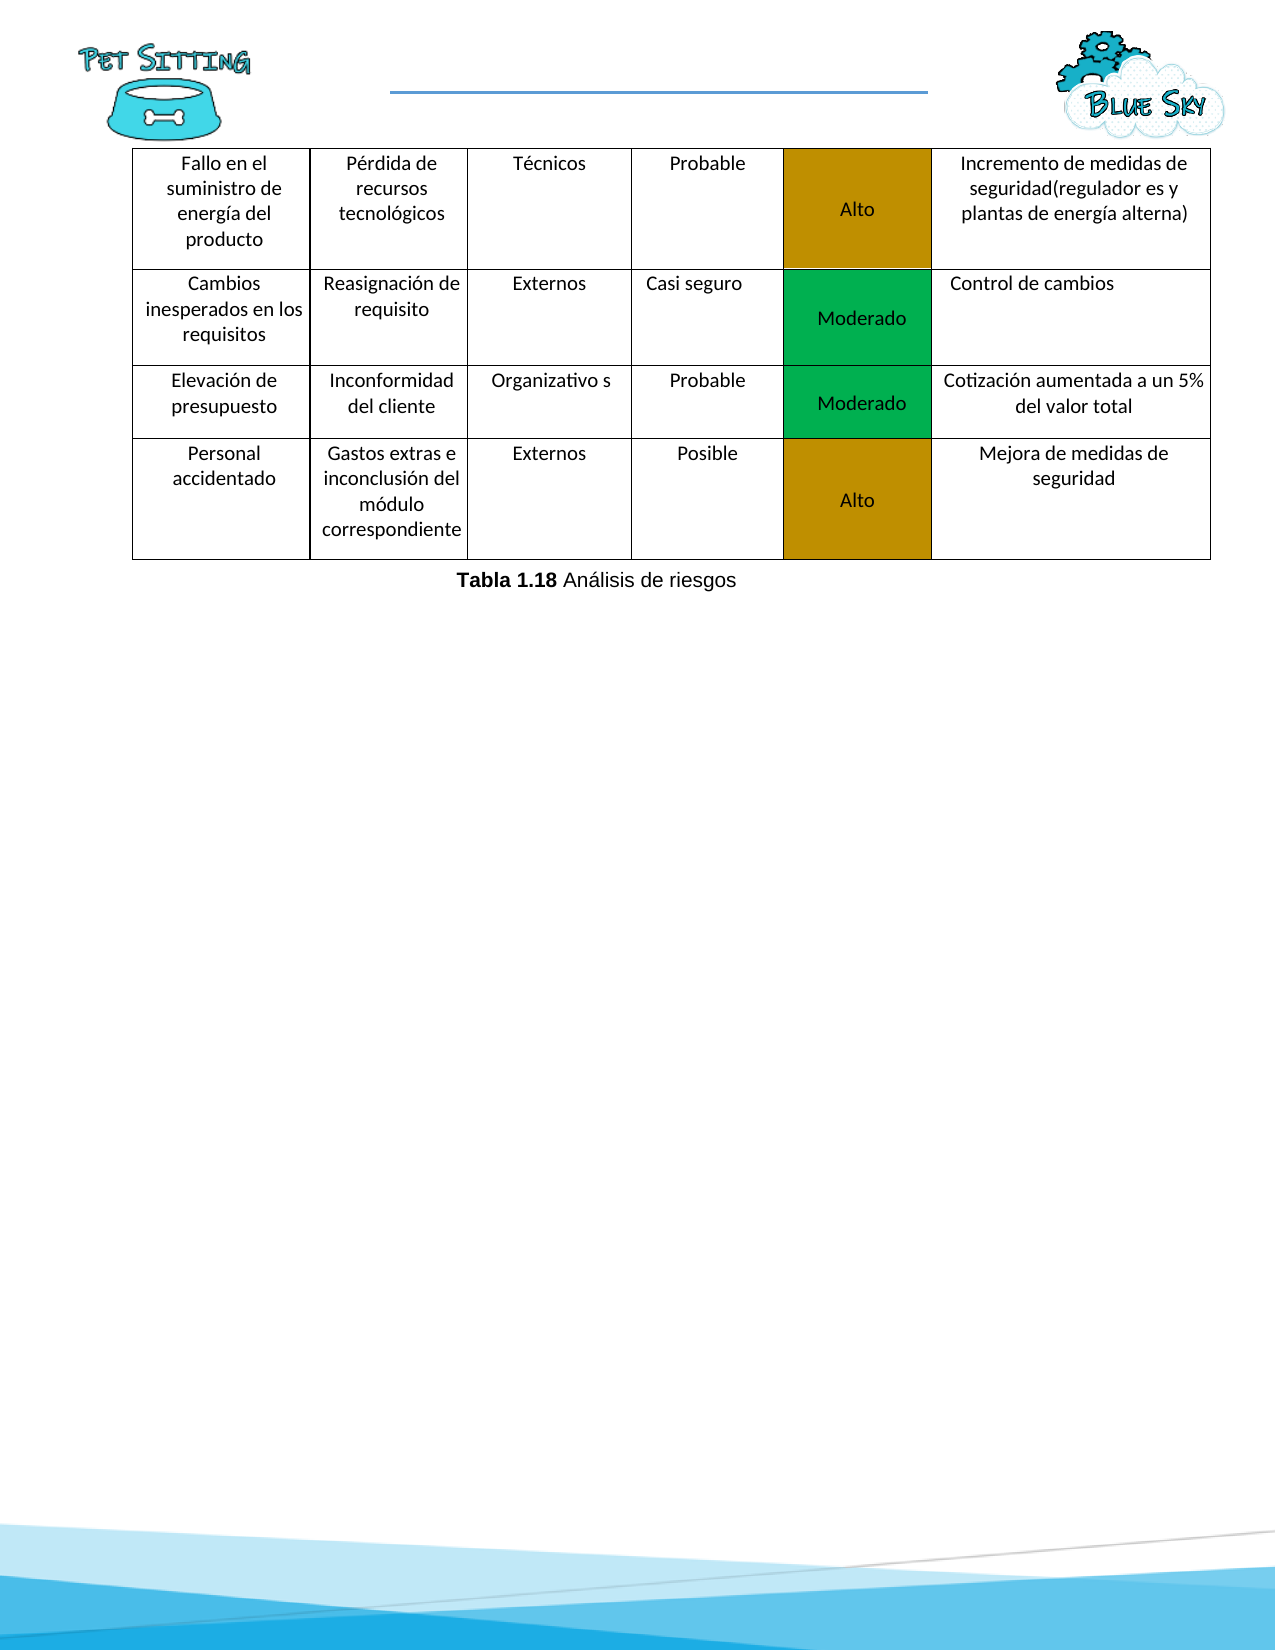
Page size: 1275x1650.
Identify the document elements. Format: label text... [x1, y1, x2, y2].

table_cell Casi seguro [632, 270, 783, 365]
table_cell Moderado [784, 270, 931, 365]
table_cell Externos [468, 270, 631, 365]
table_cell Alto [784, 149, 931, 268]
table_cell Organizativo s [468, 366, 631, 438]
table_cell Alto [784, 439, 931, 559]
table_cell Inconformidad del cliente [311, 366, 467, 438]
table_cell Gastos extras e inconclusión del módulo correspondiente [311, 439, 467, 559]
table_cell Técnicos [468, 149, 631, 268]
picture [0, 1485, 1275, 1650]
table_cell Pérdida de recursos tecnológicos [311, 149, 467, 268]
table_cell Fallo en el suministro de energía del producto [133, 149, 309, 268]
table_cell Moderado [784, 366, 931, 438]
table_cell Cotización aumentada a un 5% del valor total [932, 366, 1210, 438]
table_cell Elevación de presupuesto [133, 366, 309, 438]
table_cell Probable [632, 366, 783, 438]
picture [71, 31, 260, 148]
table_cell Mejora de medidas de seguridad [932, 439, 1210, 559]
table_cell Posible [632, 439, 783, 559]
table_cell Control de cambios [932, 270, 1210, 365]
table_cell Reasignación de requisito [311, 270, 467, 365]
table_cell Cambios inesperados en los requisitos [133, 270, 309, 365]
table_cell Personal accidentado [133, 439, 309, 559]
picture [1050, 31, 1230, 143]
table_cell Probable [632, 149, 783, 268]
table_cell Incremento de medidas de seguridad(regulador es y plantas de energía alterna) [932, 149, 1210, 268]
table_cell Externos [468, 439, 631, 559]
